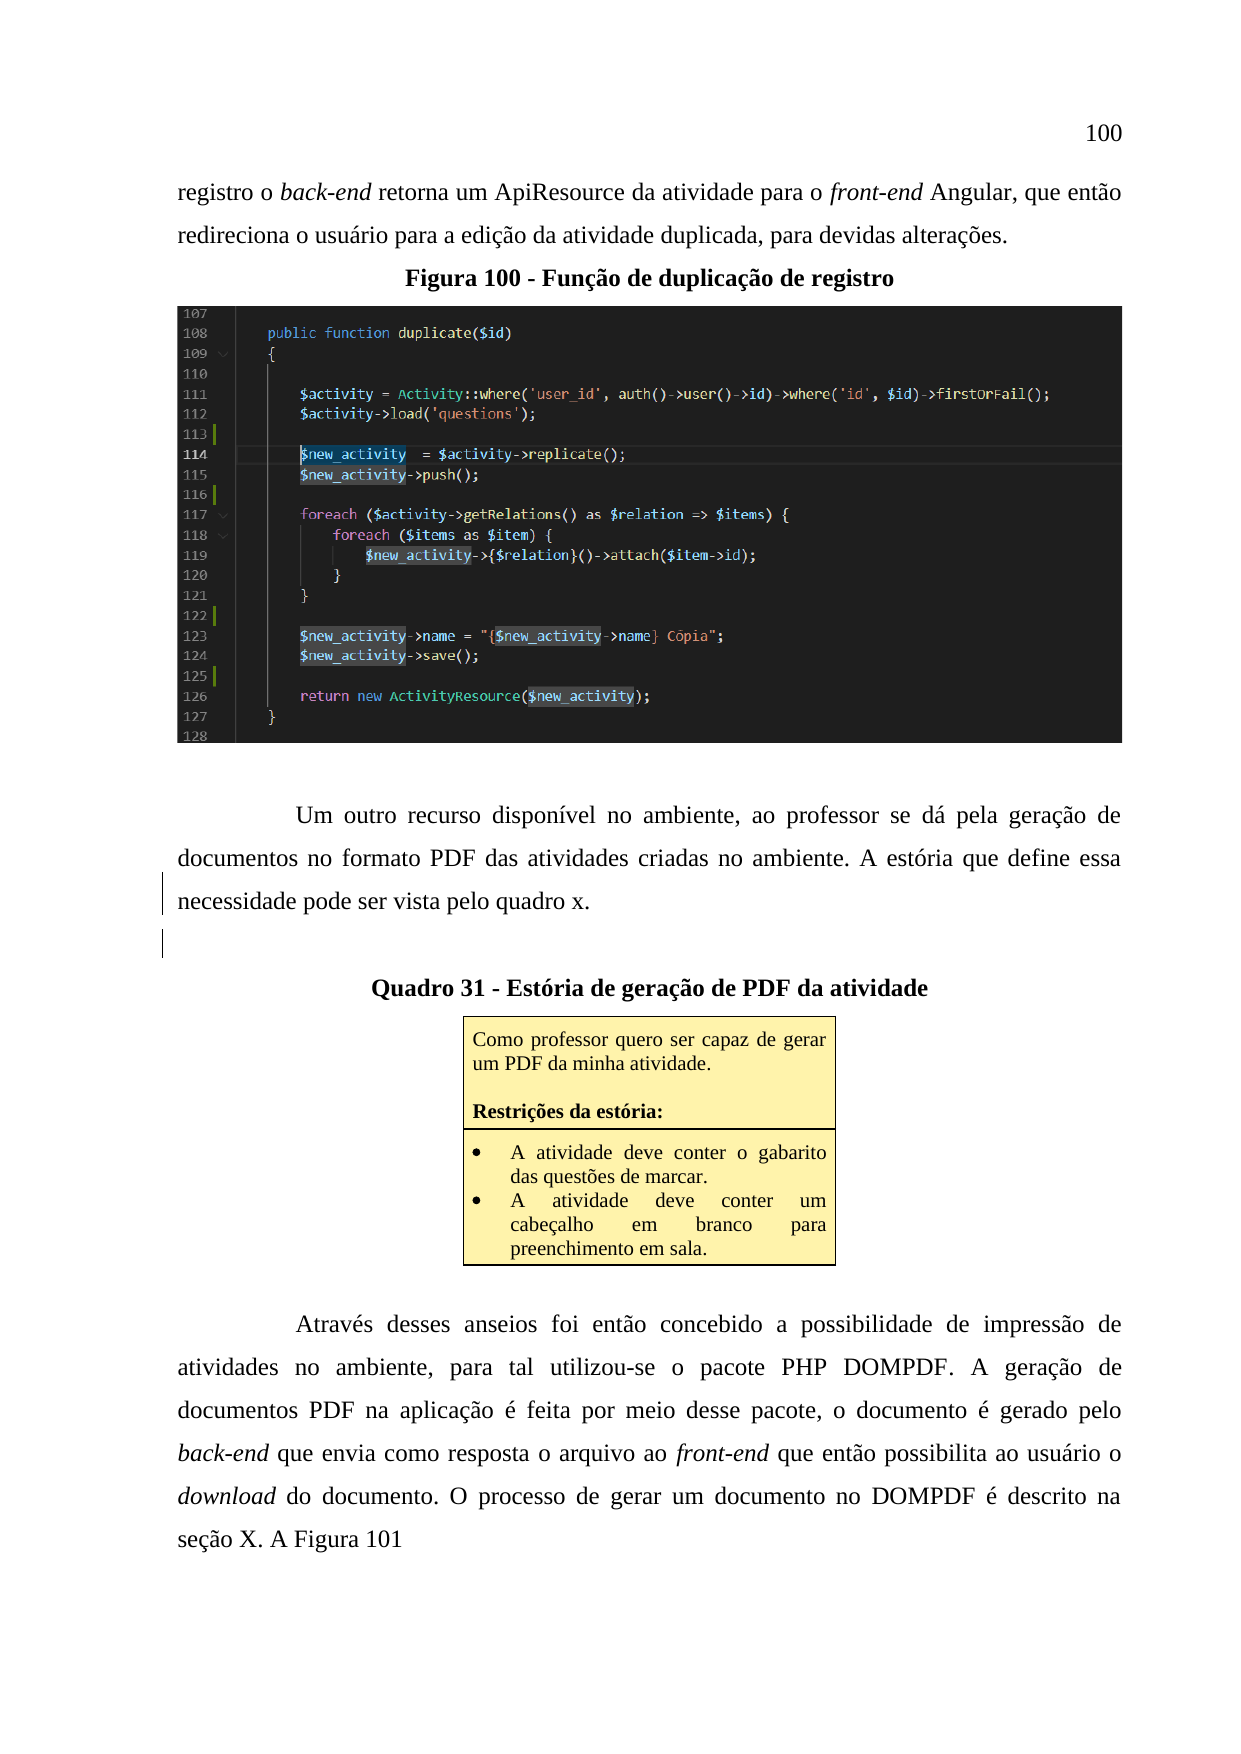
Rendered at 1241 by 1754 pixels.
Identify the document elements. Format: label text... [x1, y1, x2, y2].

text Restrições da estória: [464, 1088, 835, 1128]
list A atividade deve conter um cabeçalho em branco para preenchimento em sala. [464, 1177, 835, 1264]
text Através desses anseios foi então concebido a possibilidade de impressão de atividades no ambiente, para tal utilizou-se o pacote PHP DOMPDF. A geração de documentos PDF na aplicação é feita por meio desse pacote, o documento é gerado pelo back-end que envia como resposta o arquivo ao front-end que então possibilita ao usuário o download do documento. O processo de gerar um documento no DOMPDF é descrito na seção X. A Figura 77 [177, 1309, 1122, 1553]
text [177, 177, 1122, 249]
picture [177, 306, 1123, 743]
list A atividade deve conter o gabarito das questões de marcar. [464, 1130, 835, 1177]
text Quadro - Estória de geração de PDF da atividade [177, 973, 1122, 1001]
text Figura - Função de duplicação de registro [177, 263, 1122, 292]
text Como professor quero ser capaz de gerar um PDF da minha atividade. [464, 1017, 835, 1064]
text Um outro recurso disponível no ambiente, ao professor se dá pela geração de documentos no formato PDF das atividades criadas no ambiente. A estória que define essa necessidade pode ser vista pelo quadro x. [177, 800, 1122, 915]
